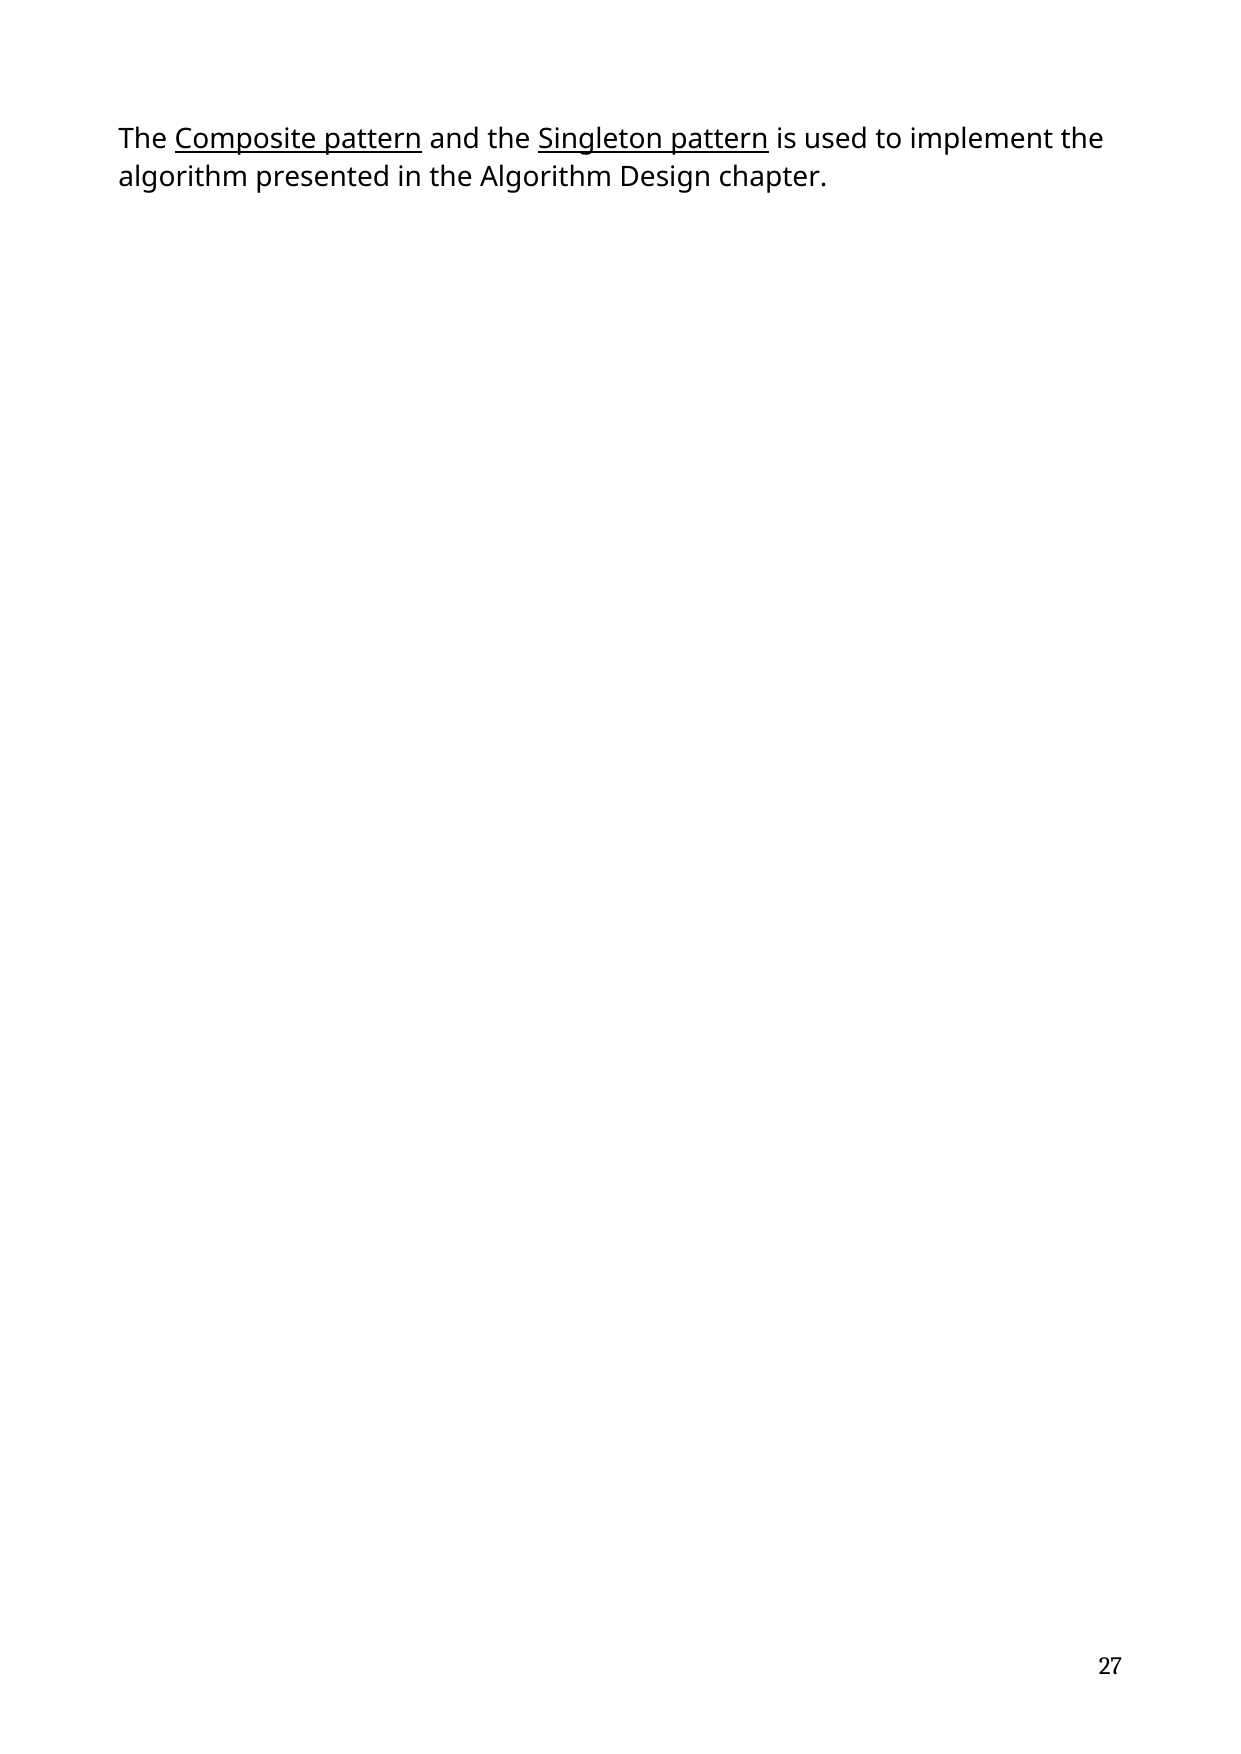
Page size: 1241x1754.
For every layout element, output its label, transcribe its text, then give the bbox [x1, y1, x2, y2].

text The Composite pattern and the Singleton pattern is used to implement the algorithm presented in the Algorithm Design chapter. [118, 118, 1122, 195]
